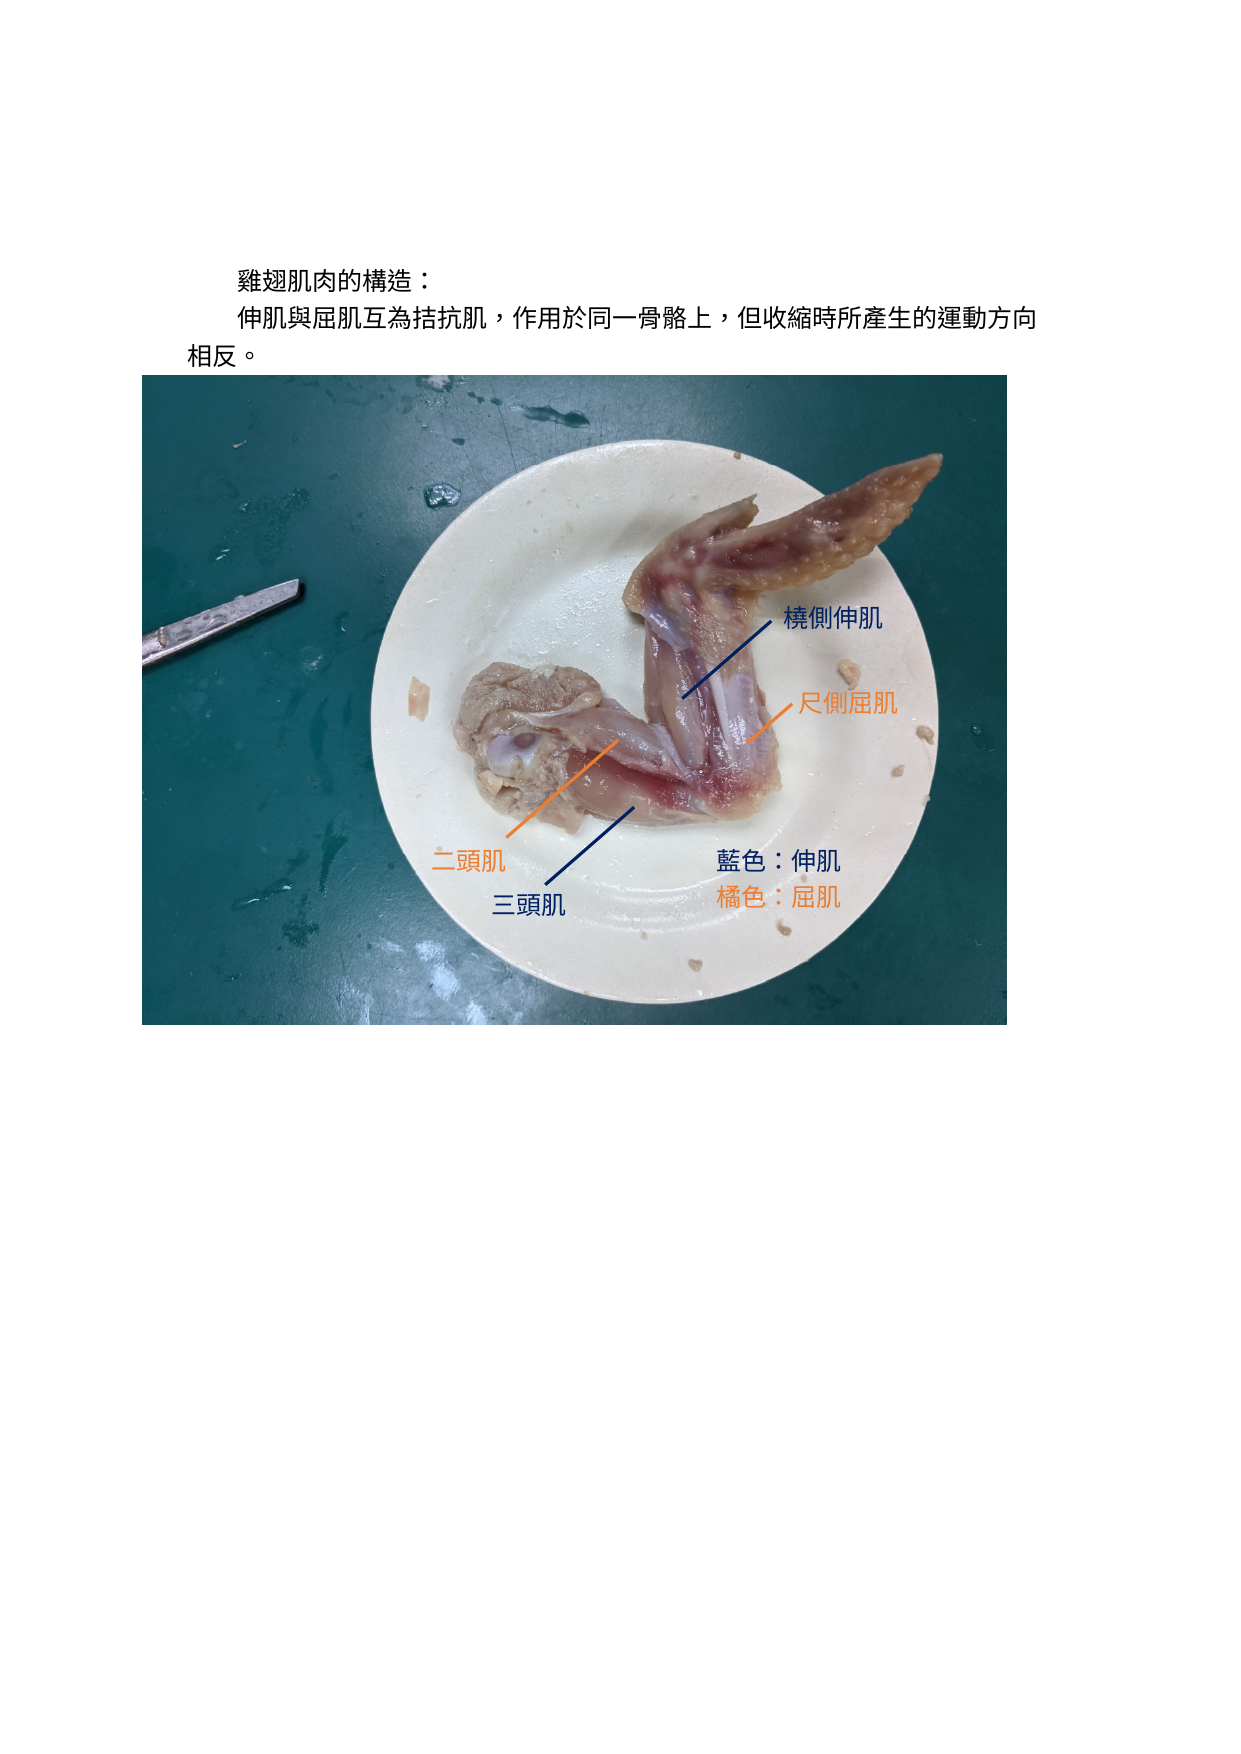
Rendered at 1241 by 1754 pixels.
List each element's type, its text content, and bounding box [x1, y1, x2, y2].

picture [142, 375, 1007, 1025]
text 雞翅肌肉的構造： [187, 260, 1053, 298]
text 伸肌與屈肌互為拮抗肌，作用於同一骨骼上，但收縮時所產生的運動方向相反。 [187, 298, 1053, 373]
